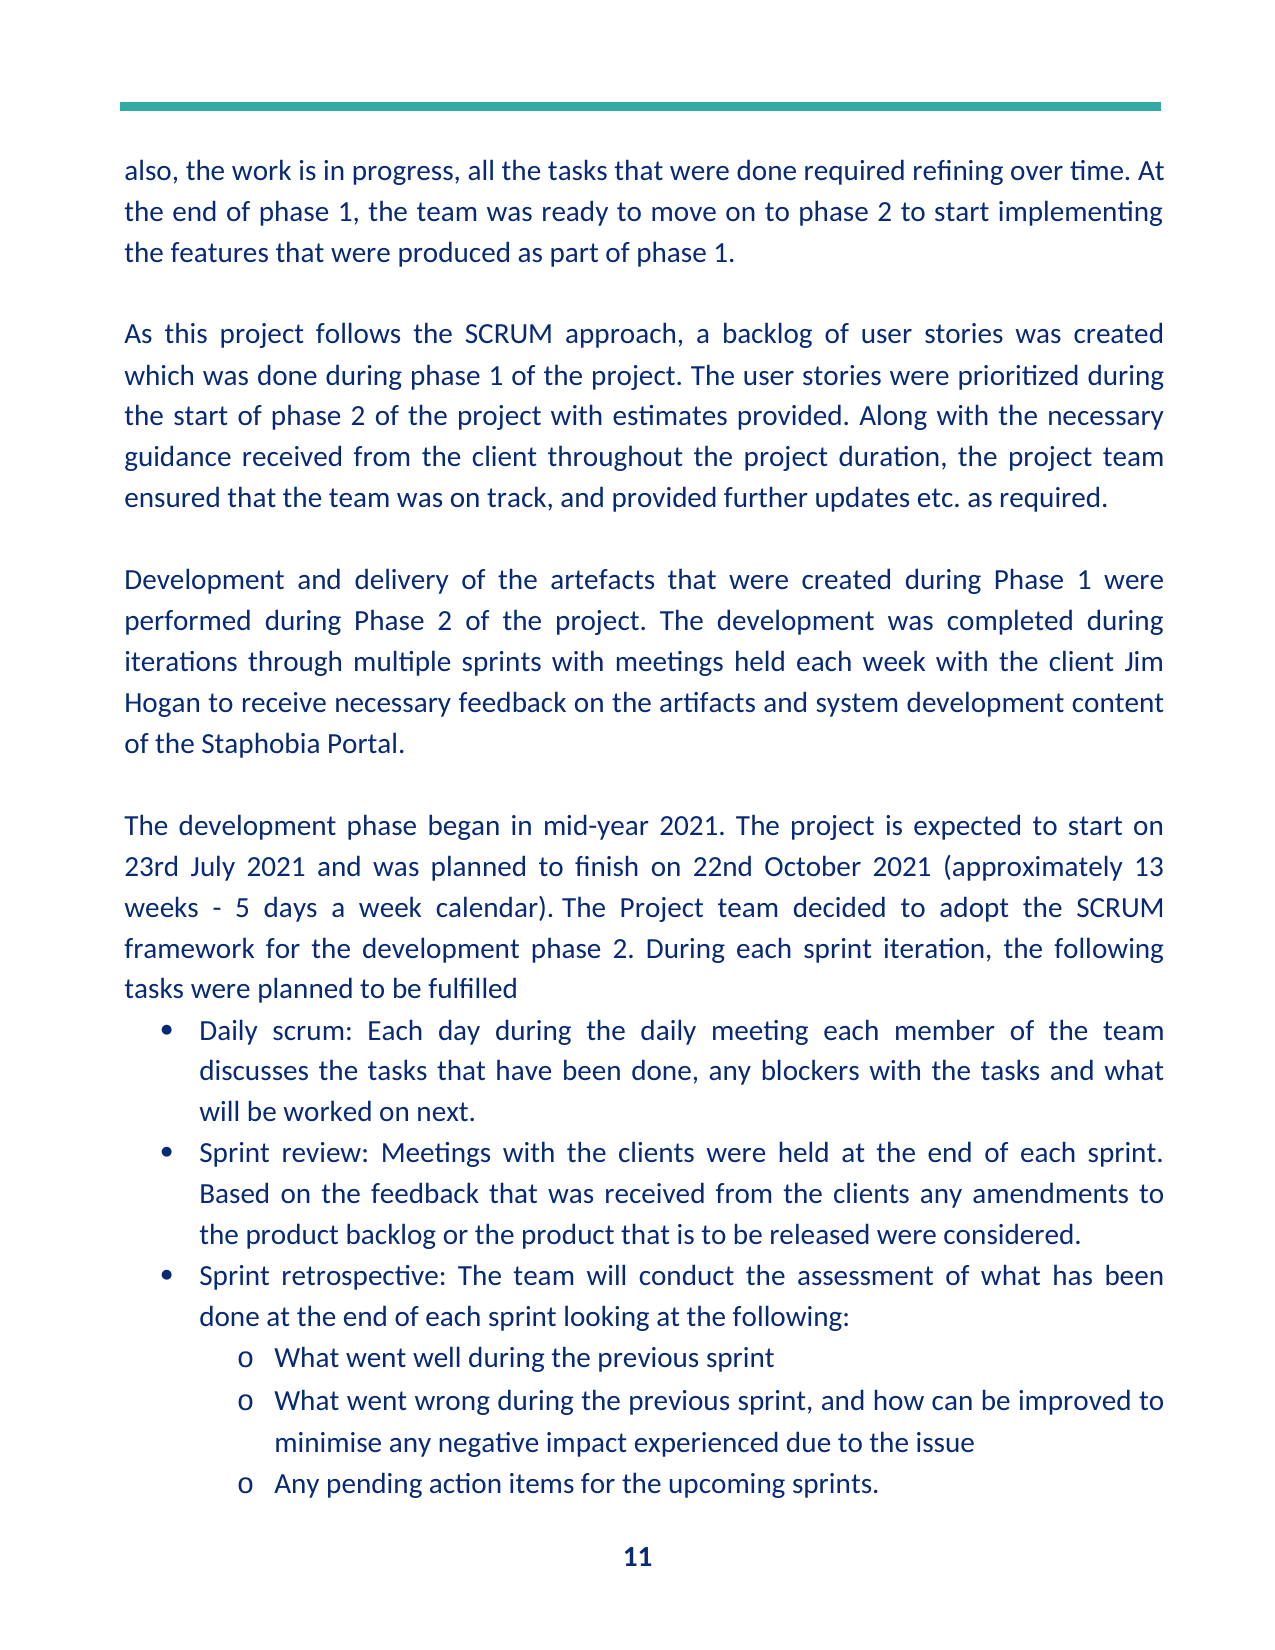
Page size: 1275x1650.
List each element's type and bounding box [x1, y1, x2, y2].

table_header [124, 152, 1166, 1507]
